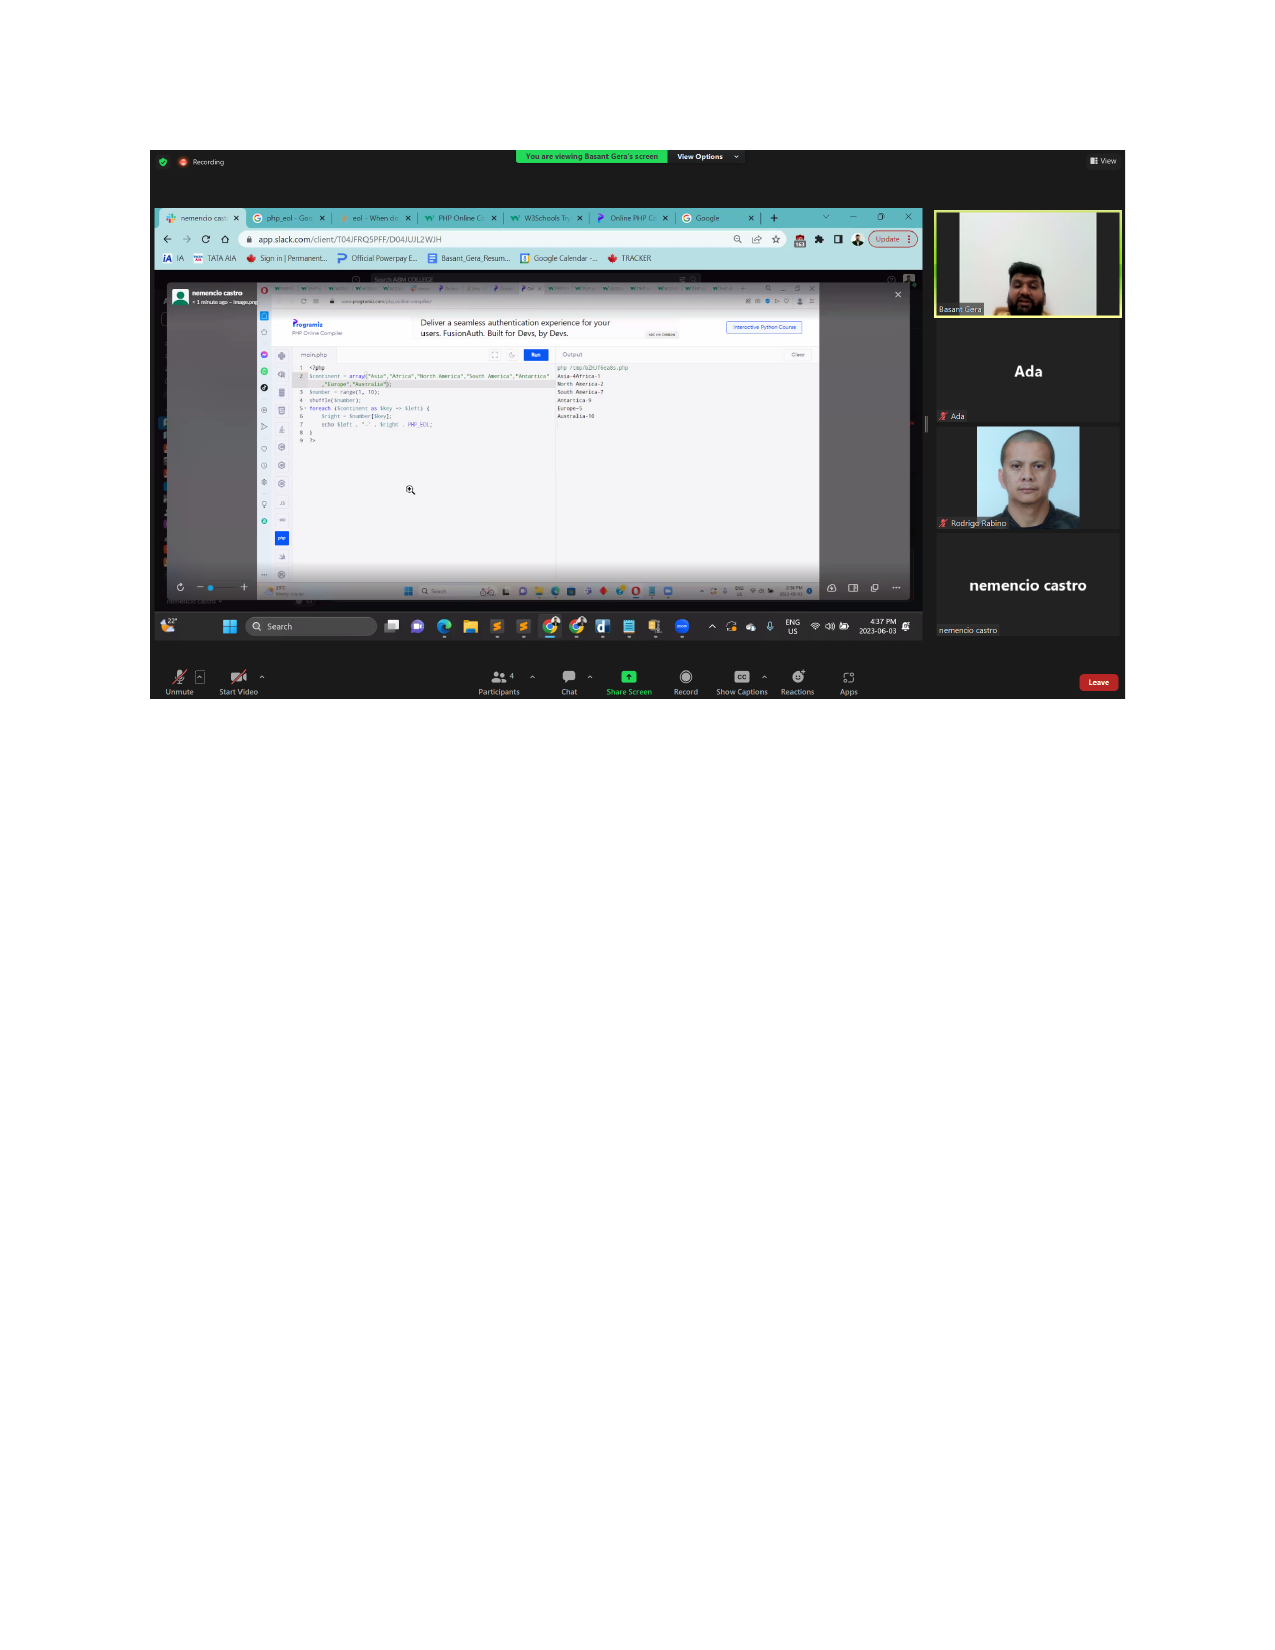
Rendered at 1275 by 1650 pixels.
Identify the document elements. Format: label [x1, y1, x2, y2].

picture [150, 150, 1125, 699]
